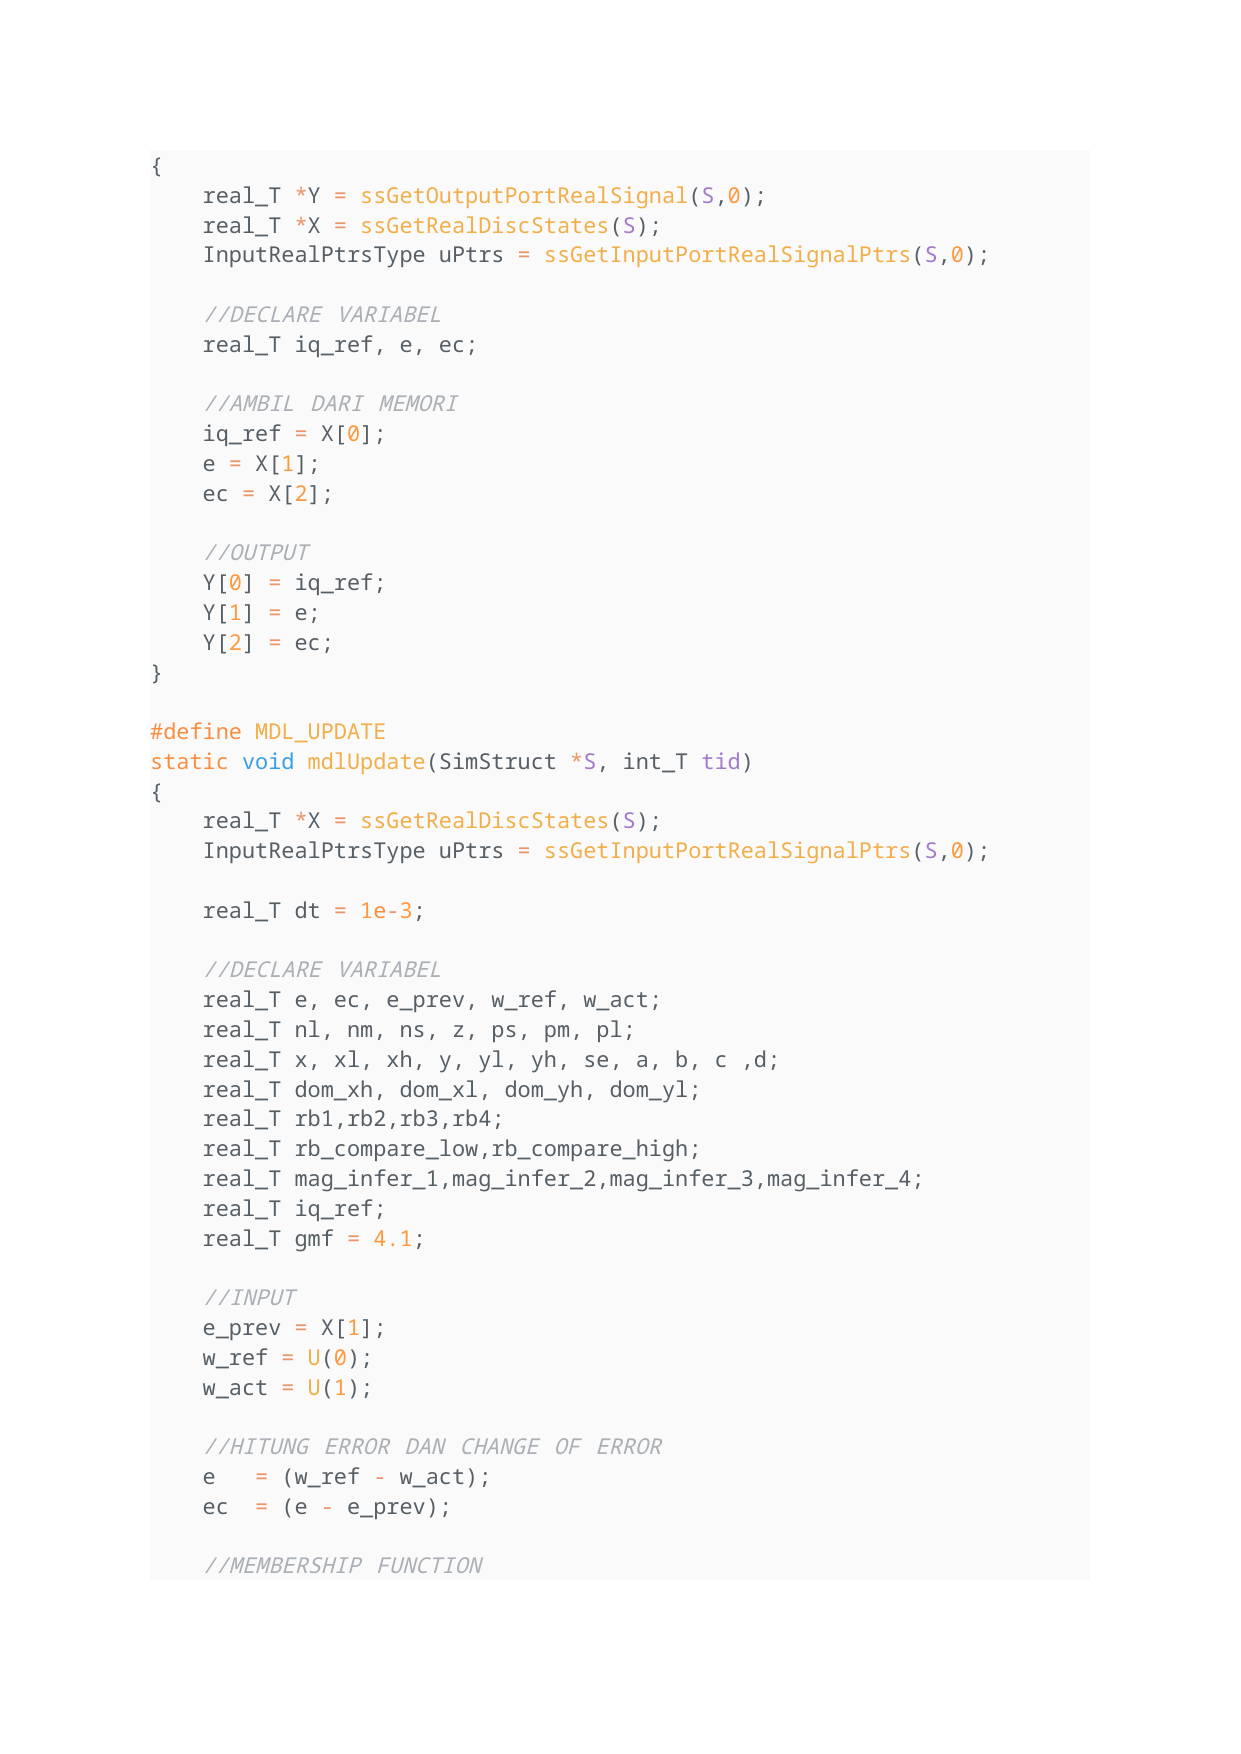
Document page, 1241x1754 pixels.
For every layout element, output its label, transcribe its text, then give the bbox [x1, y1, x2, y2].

text real_T dt = 1e-3; [150, 895, 1090, 924]
text e = (w_ref - w_act); [150, 1461, 1090, 1491]
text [150, 239, 1090, 269]
text real_T nl, nm, ns, z, ps, pm, pl; [150, 1014, 1090, 1044]
text //DECLARE VARIABEL [150, 299, 1090, 329]
text real_T x, xl, xh, y, yl, yh, se, a, b, c ,d; [150, 1044, 1090, 1073]
text InputRealPtrsType uPtrs = ssGetInputPortRealSignalPtrs(S,0); [150, 835, 1090, 865]
text real_T iq_ref, e, ec; [150, 329, 1090, 358]
text e_prev = X[1]; [150, 1312, 1090, 1342]
text //INPUT [150, 1282, 1090, 1312]
text { [150, 150, 1090, 180]
text real_T gmf = 4.1; [150, 1222, 1090, 1252]
text w_ref = U(0); [150, 1342, 1090, 1371]
text real_T e, ec, e_prev, w_ref, w_act; [150, 984, 1090, 1014]
text real_T rb_compare_low,rb_compare_high; [150, 1133, 1090, 1163]
text Y[0] = iq_ref; [150, 567, 1090, 597]
text //DECLARE VARIABEL [150, 954, 1090, 984]
text } [150, 656, 1090, 686]
text //MEMBERSHIP FUNCTION [150, 1550, 1090, 1580]
text iq_ref = X[0]; [150, 418, 1090, 448]
text real_T *X = ssGetRealDiscStates(S); [150, 805, 1090, 835]
text //HITUNG ERROR DAN CHANGE OF ERROR [150, 1431, 1090, 1461]
text static void mdlUpdate(SimStruct *S, int_T tid) [150, 746, 1090, 776]
text real_T iq_ref; [150, 1193, 1090, 1222]
text ec = X[2]; [150, 478, 1090, 507]
text real_T *Y = ssGetOutputPortRealSignal(S,0); [150, 180, 1090, 209]
text #define MDL_UPDATE [150, 716, 1090, 746]
text { [150, 776, 1090, 805]
text Y[1] = e; [150, 597, 1090, 627]
text e = X[1]; [150, 448, 1090, 478]
text ec = (e - e_prev); [150, 1491, 1090, 1520]
text w_act = U(1); [150, 1371, 1090, 1401]
text //AMBIL DARI MEMORI [150, 388, 1090, 418]
text real_T mag_infer_1,mag_infer_2,mag_infer_3,mag_infer_4; [150, 1163, 1090, 1193]
text real_T dom_xh, dom_xl, dom_yh, dom_yl; [150, 1073, 1090, 1103]
text real_T rb1,rb2,rb3,rb4; [150, 1103, 1090, 1133]
text Y[2] = ec; [150, 627, 1090, 656]
text real_T *X = ssGetRealDiscStates(S); [150, 209, 1090, 239]
text //OUTPUT [150, 537, 1090, 567]
